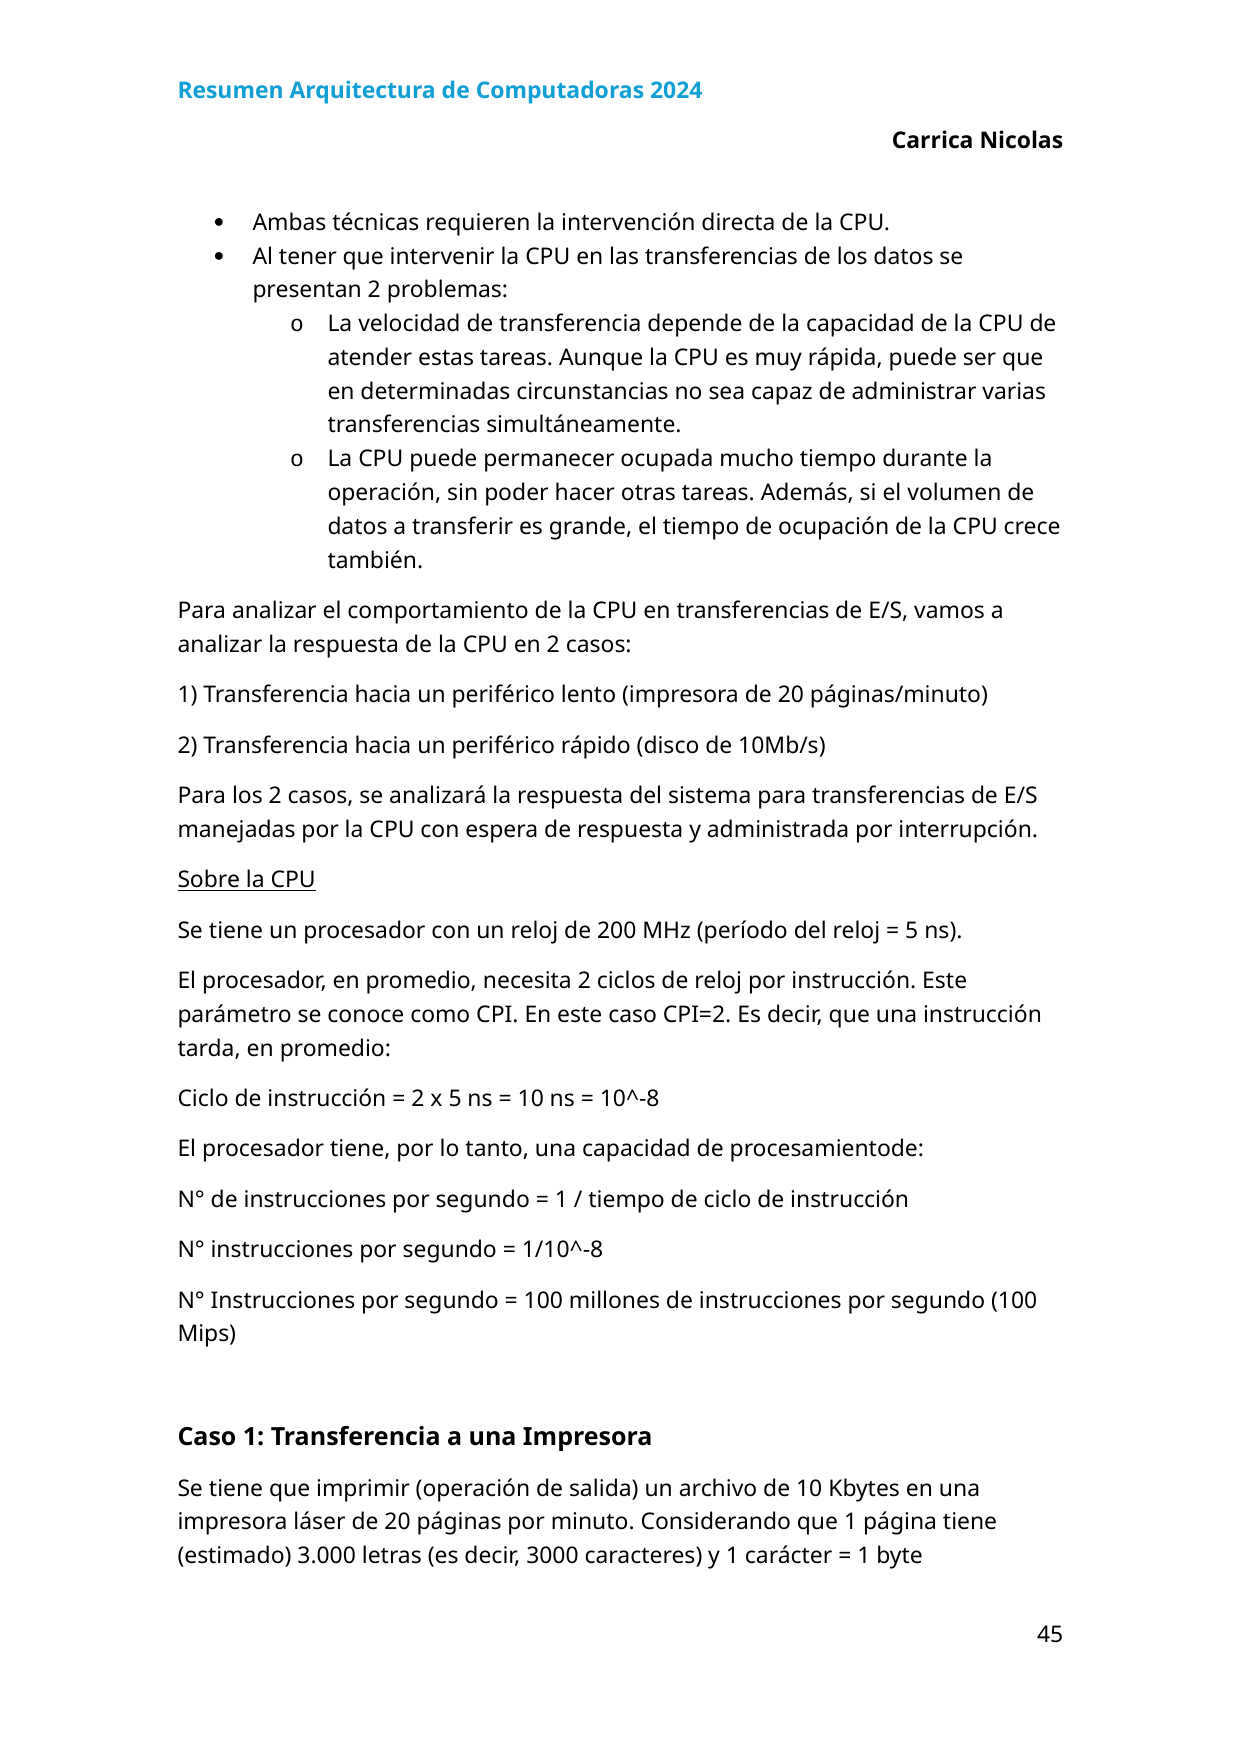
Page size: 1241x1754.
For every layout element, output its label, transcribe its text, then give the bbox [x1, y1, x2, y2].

text Para analizar el comportamiento de la CPU en transferencias de E/S, vamos a analizar la respuesta de la CPU en 2 casos: [177, 594, 1063, 659]
text Para los 2 casos, se analizará la respuesta del sistema para transferencias de E/S manejadas por la CPU con espera de respuesta y administrada por interrupción. [177, 779, 1063, 844]
text N° de instrucciones por segundo = 1 / tiempo de ciclo de instrucción [177, 1183, 1063, 1214]
text Ciclo de instrucción = 2 x 5 ns = 10 ns = 10^-8 [177, 1082, 1063, 1113]
list La velocidad de transferencia depende de la capacidad de la CPU de atender estas tareas. Aunque la CPU es muy rápida, puede ser que en determinadas circunstancias no sea capaz de administrar varias transferencias simultáneamente. [290, 307, 1063, 440]
text Se tiene que imprimir (operación de salida) un archivo de 10 Kbytes en una impresora láser de 20 páginas por minuto. Considerando que 1 página tiene (estimado) 3.000 letras (es decir, 3000 caracteres) y 1 carácter = 1 byte [177, 1472, 1063, 1570]
text Se tiene un procesador con un reloj de 200 MHz (período del reloj = 5 ns). [177, 913, 1063, 945]
list La CPU puede permanecer ocupada mucho tiempo durante la operación, sin poder hacer otras tareas. Además, si el volumen de datos a transferir es grande, el tiempo de ocupación de la CPU crece también. [290, 442, 1063, 575]
list Ambas técnicas requieren la intervención directa de la CPU. [215, 206, 1063, 237]
text El procesador tiene, por lo tanto, una capacidad de procesamientode: [177, 1132, 1063, 1163]
list Al tener que intervenir la CPU en las transferencias de los datos se presentan 2 problemas: [215, 239, 1063, 304]
text Caso 1: Transferencia a una Impresora [177, 1418, 1063, 1452]
text 2) Transferencia hacia un periférico rápido (disco de 10Mb/s) [177, 728, 1063, 760]
text El procesador, en promedio, necesita 2 ciclos de reloj por instrucción. Este parámetro se conoce como CPI. En este caso CPI=2. Es decir, que una instrucción tarda, en promedio: [177, 964, 1063, 1063]
text Sobre la CPU [177, 863, 1063, 894]
text 1) Transferencia hacia un periférico lento (impresora de 20 páginas/minuto) [177, 678, 1063, 709]
text N° instrucciones por segundo = 1/10^-8 [177, 1233, 1063, 1264]
text N° Instrucciones por segundo = 100 millones de instrucciones por segundo (100 Mips) [177, 1283, 1063, 1348]
